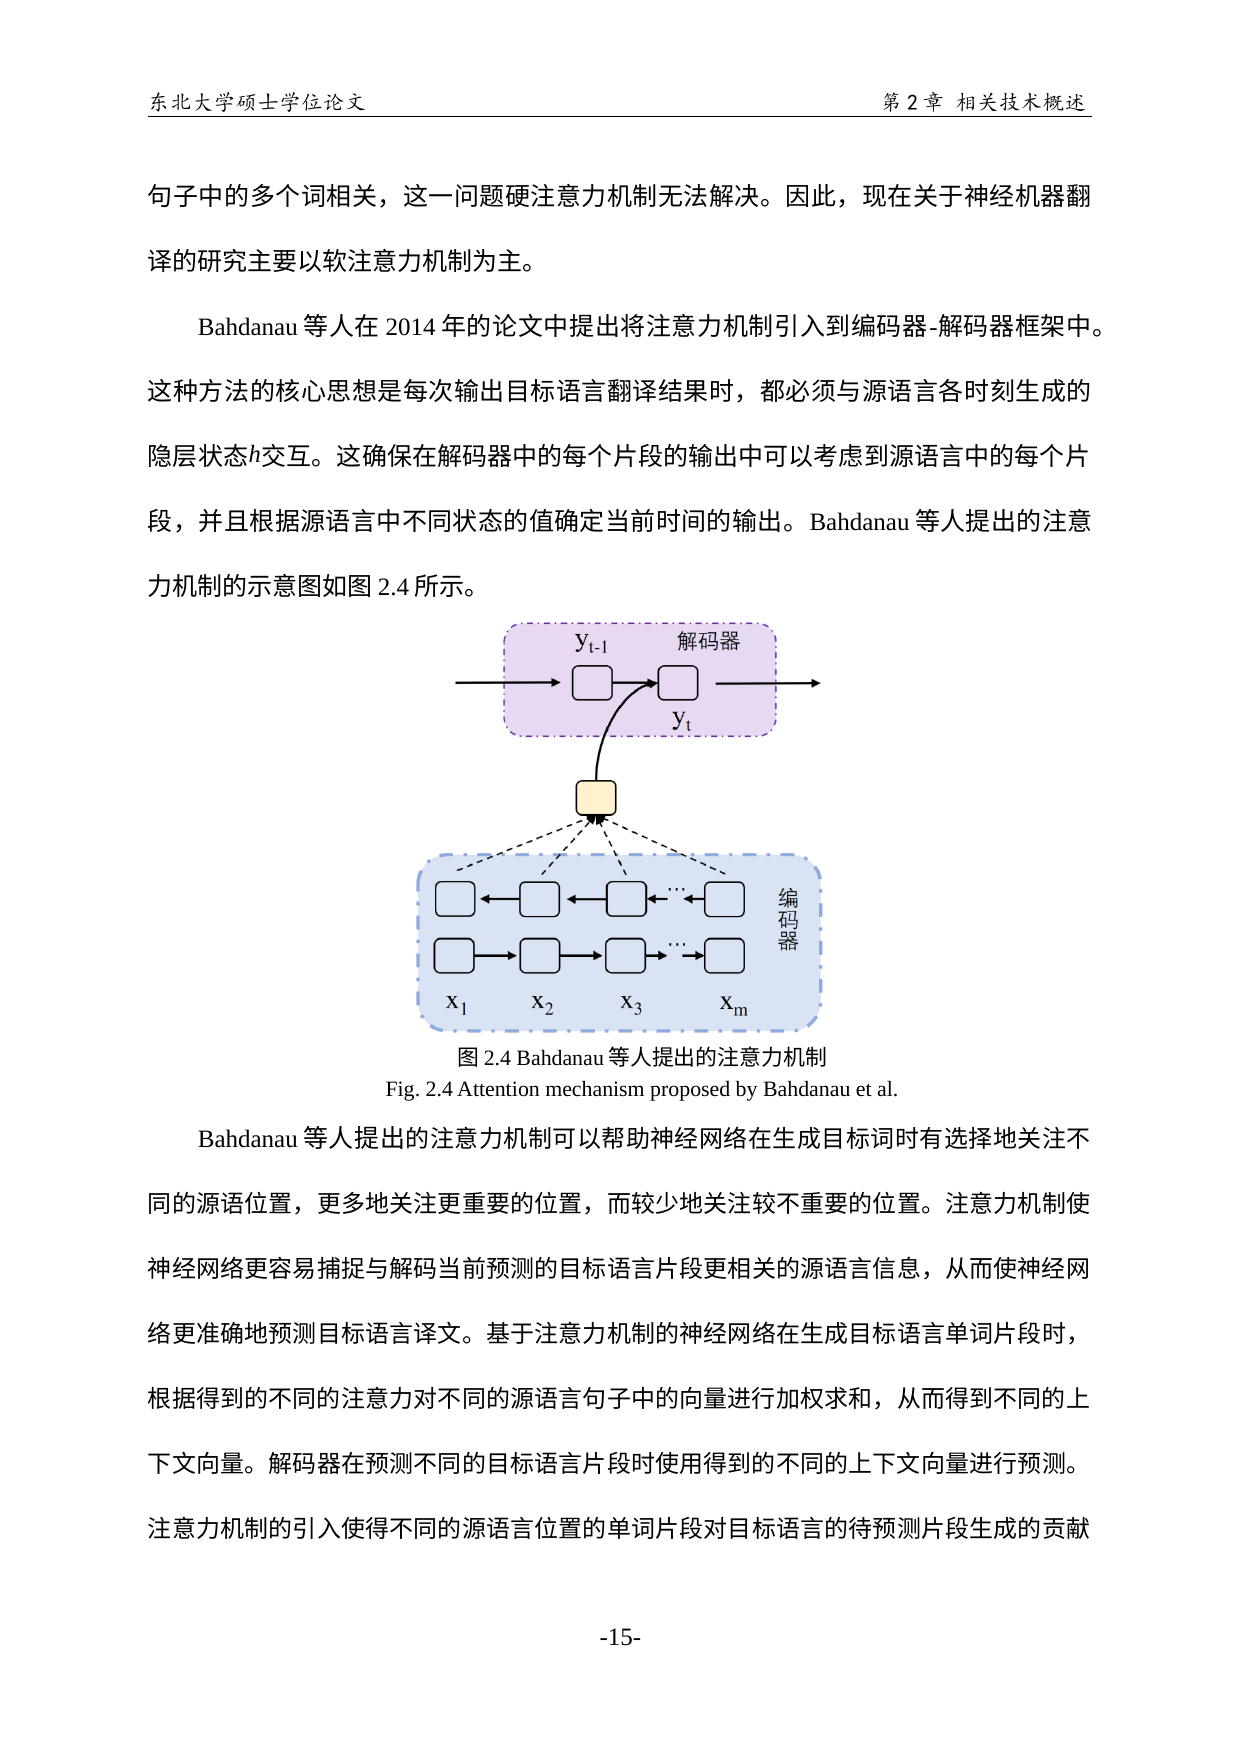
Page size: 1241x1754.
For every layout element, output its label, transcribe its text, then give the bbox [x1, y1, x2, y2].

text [148, 1104, 1092, 1559]
text Bahdanau等人在2014年的论文中提出将注意力机制引入到编码器-解码器框架中。这种方法的核心思想是每次输出目标语言翻译结果时，都必须与源语言各时刻生成的隐层状态交互。这确保在解码器中的每个片段的输出中可以考虑到源语言中的每个片段，并且根据源语言中不同状态的值确定当前时间的输出。Bahdanau等人提出的注意力机制的示意图如图2.4所示。 [148, 292, 1092, 617]
picture [407, 617, 833, 1038]
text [148, 162, 1092, 292]
text Fig. 2.4 Attention mechanism proposed by Bahdanau et al. [148, 1072, 1092, 1104]
